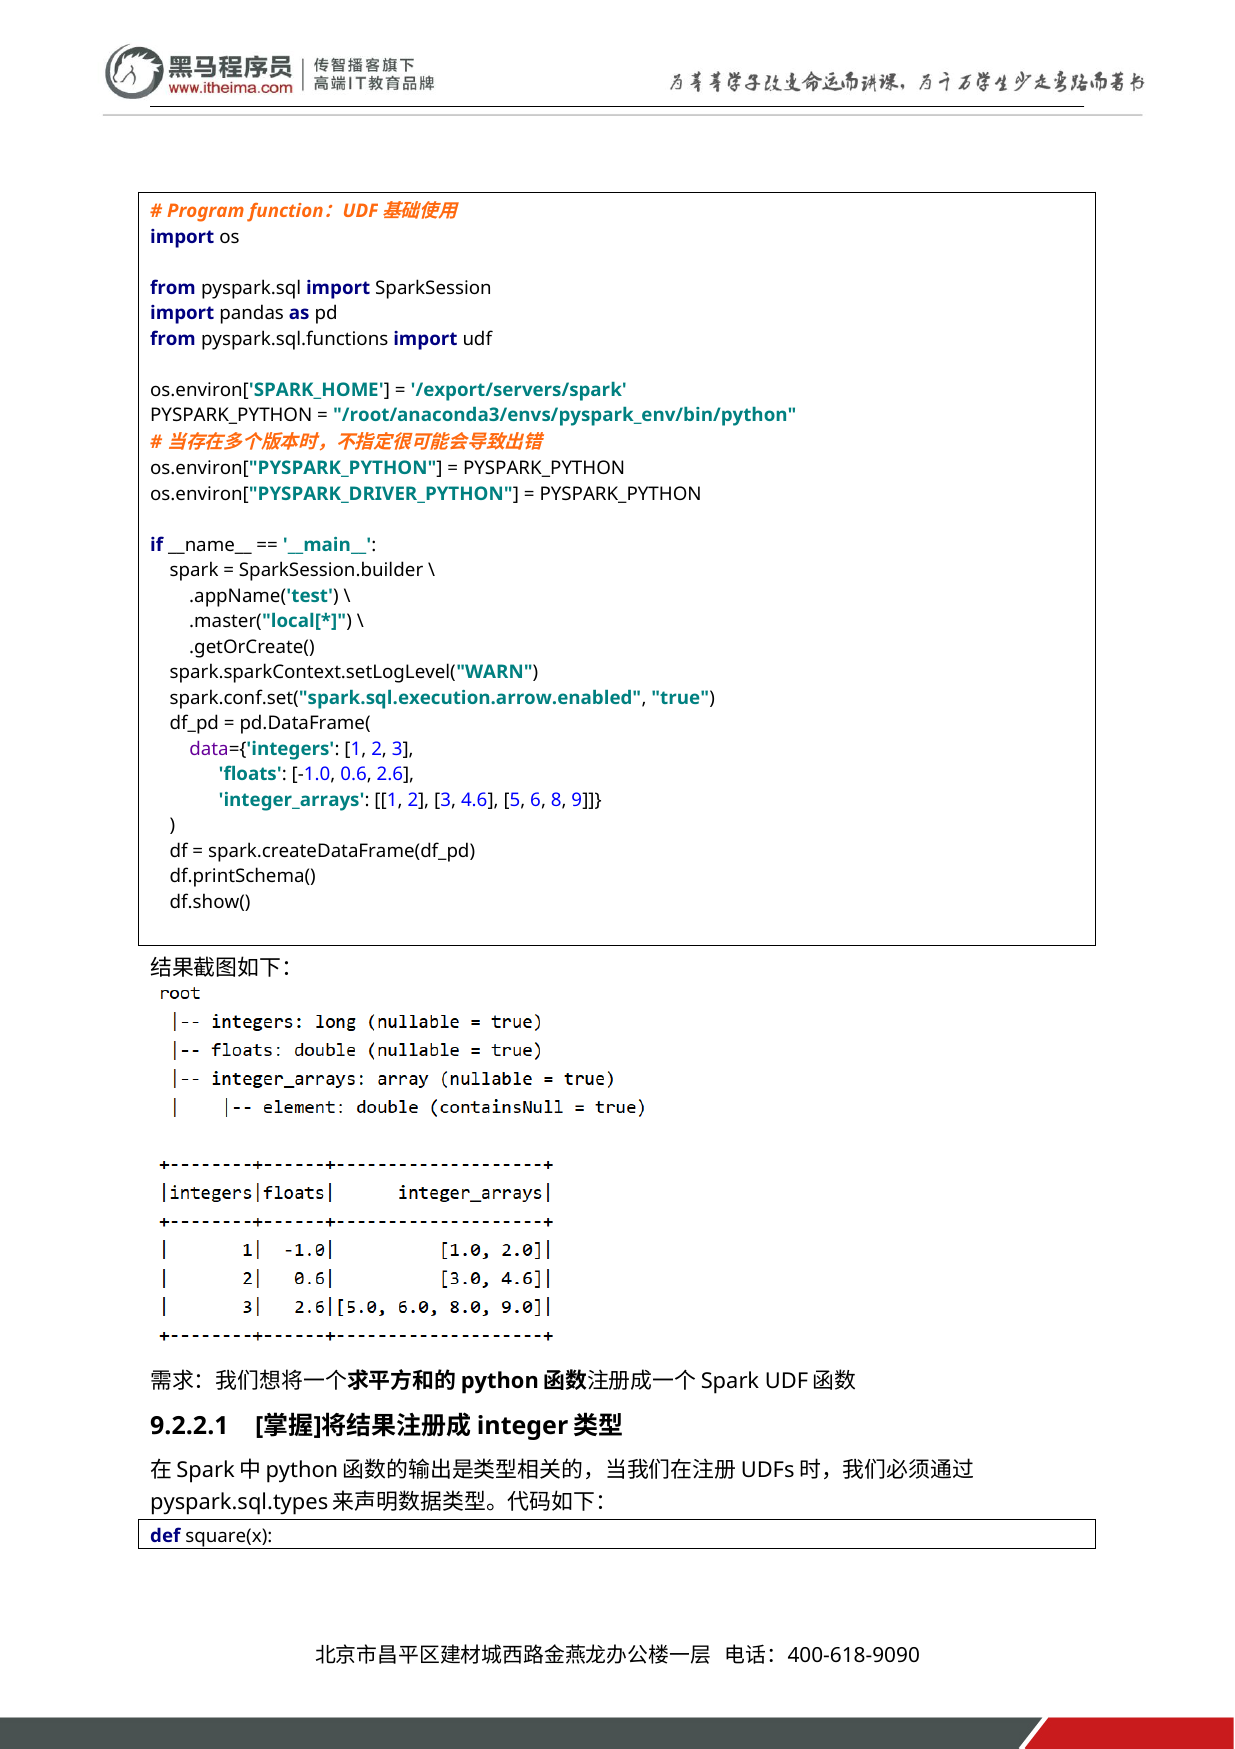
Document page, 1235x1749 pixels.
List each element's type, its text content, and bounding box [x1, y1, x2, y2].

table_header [139, 193, 1095, 945]
picture [0, 1658, 1234, 1749]
text 在Spark中python函数的输出是类型相关的，当我们在注册UDFs时，我们必须通过pyspark.sql.types来声明数据类型。代码如下： [150, 1452, 1084, 1516]
text 结果截图如下： [150, 949, 1084, 981]
subtitle [掌握]将结果注册成integer类型 [150, 1405, 1084, 1442]
text 需求：我们想将一个求平方和的python函数注册成一个Spark UDF函数 [150, 1363, 1084, 1395]
picture [0, 0, 1235, 123]
picture [150, 984, 693, 1360]
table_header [139, 1520, 1095, 1548]
